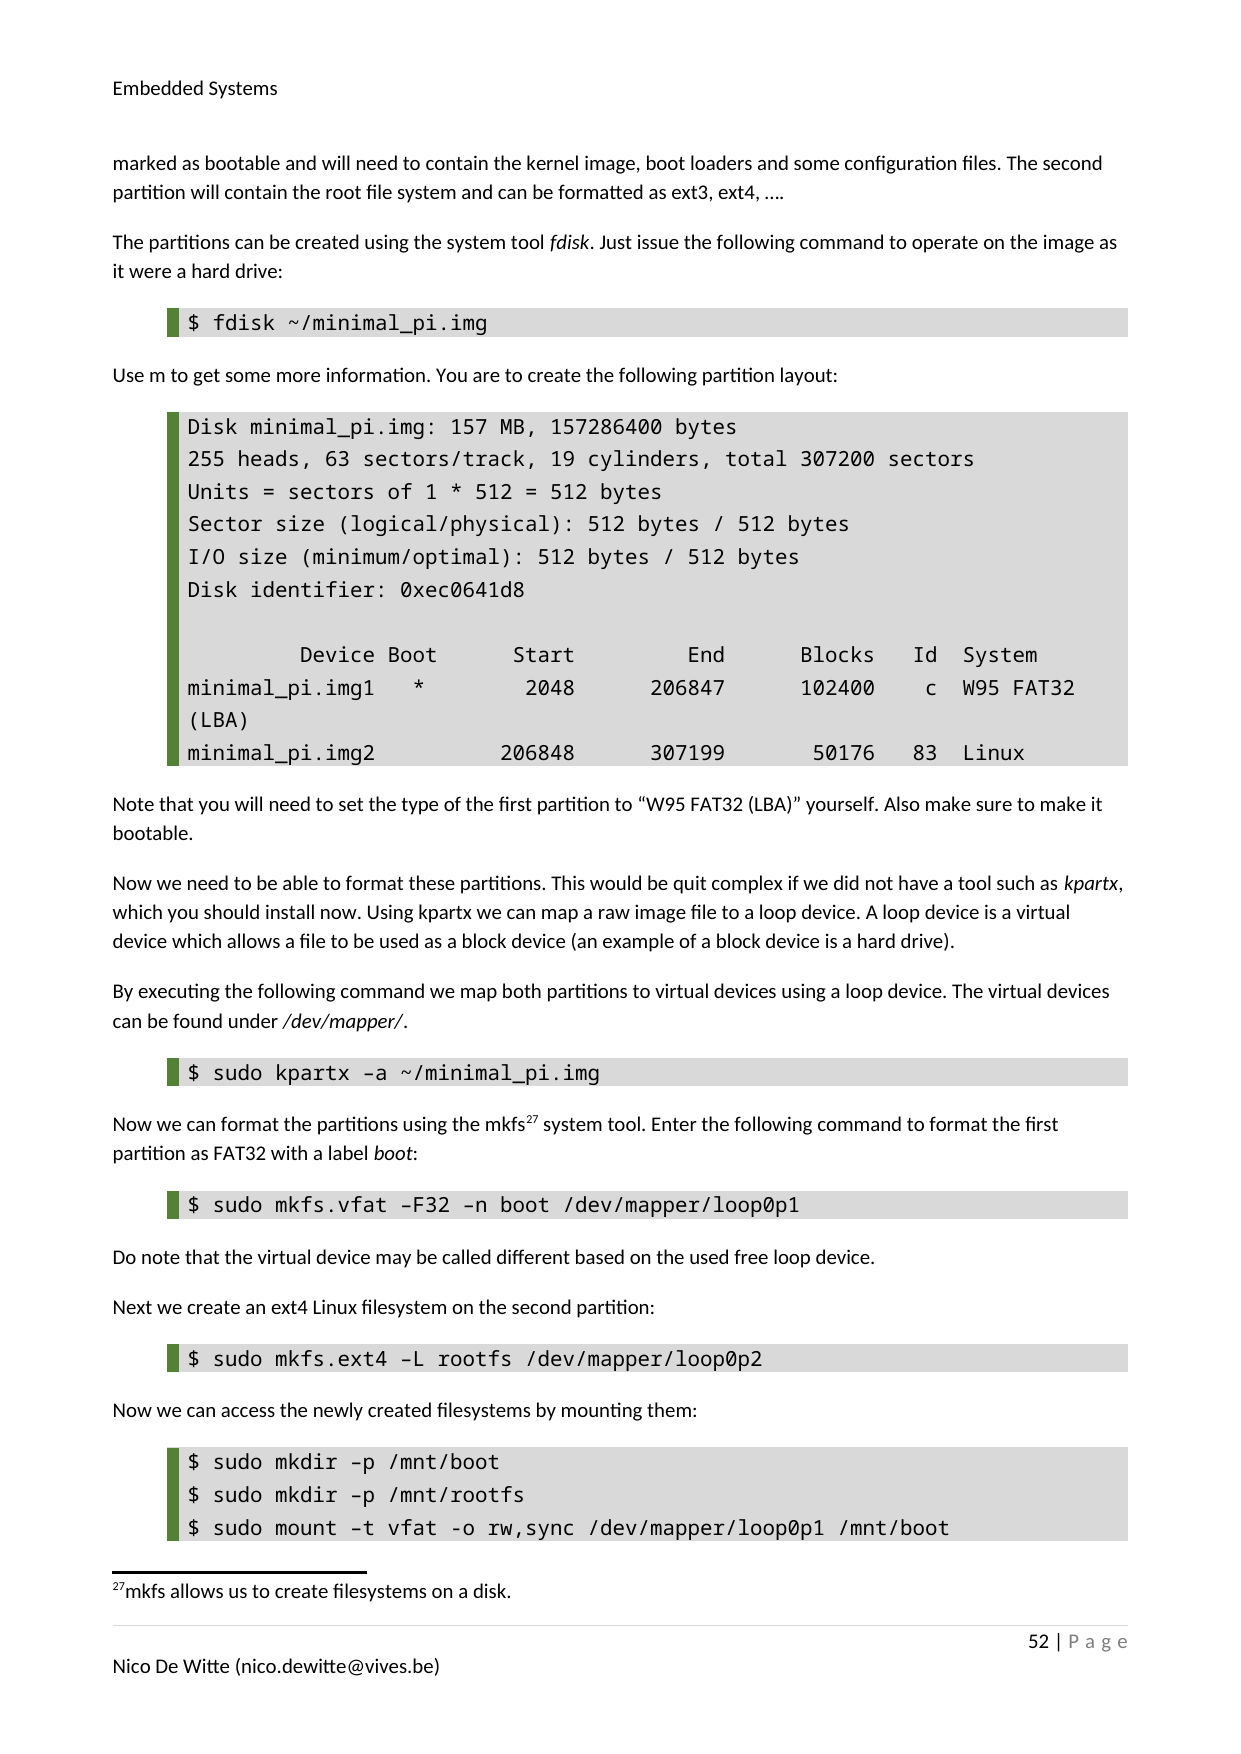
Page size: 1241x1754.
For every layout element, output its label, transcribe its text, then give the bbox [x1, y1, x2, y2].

text minimal_pi.img1 * 2048 206847 102400 c W95 FAT32 (LBA) [179, 673, 1128, 734]
text By executing the following command we map both partitions to virtual devices using a loop device. The virtual devices can be found under /dev/mapper/. [112, 979, 1128, 1033]
text $ sudo mkdir –p /mnt/boot [167, 1447, 1128, 1476]
text $ sudo mkdir –p /mnt/rootfs [179, 1480, 1128, 1508]
text $ fdisk ~/minimal_pi.img [179, 308, 1128, 337]
text 255 heads, 63 sectors/track, 19 cylinders, total 307200 sectors [179, 444, 1128, 473]
text I/O size (minimum/optimal): 512 bytes / 512 bytes [179, 542, 1128, 571]
text The partitions can be created using the system tool fdisk. Just issue the following command to operate on the image as it were a hard drive: [112, 229, 1128, 284]
text Note that you will need to set the type of the first partition to “W95 FAT32 (LBA)” yourself. Also make sure to make it bootable. [112, 791, 1128, 846]
text $ sudo kpartx –a ~/minimal_pi.img [179, 1058, 1128, 1086]
text Next we create an ext4 Linux filesystem on the second partition: [112, 1294, 1128, 1319]
text Sector size (logical/physical): 512 bytes / 512 bytes [179, 509, 1128, 538]
text Device Boot Start End Blocks Id System [179, 640, 1128, 668]
text minimal_pi.img2 206848 307199 50176 83 Linux [179, 738, 1128, 766]
text Disk minimal_pi.img: 157 MB, 157286400 bytes [179, 412, 1128, 440]
text Disk identifier: 0xec0641d8 [179, 575, 1128, 603]
text Use m to get some more information. You are to create the following partition layout: [112, 362, 1128, 387]
text $ sudo mkfs.ext4 –L rootfs /dev/mapper/loop0p2 [179, 1344, 1128, 1372]
text Now we can format the partitions using the mkfs system tool. Enter the following command to format the first partition as FAT32 with a label boot: [112, 1111, 1128, 1166]
text Units = sectors of 1 * 512 = 512 bytes [179, 477, 1128, 505]
text Do note that the virtual device may be called different based on the used free loop device. [112, 1244, 1128, 1269]
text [112, 150, 1128, 204]
text $ sudo mkfs.vfat –F32 –n boot /dev/mapper/loop0p1 [179, 1191, 1128, 1219]
text Now we need to be able to format these partitions. This would be quit complex if we did not have a tool such as kpartx, which you should install now. Using kpartx we can map a raw image file to a loop device. A loop device is a virtual device which allows a file to be used as a block device (an example of a block device is a hard drive). [112, 870, 1128, 954]
text $ sudo mount –t vfat -o rw,sync /dev/mapper/loop0p1 /mnt/boot [179, 1513, 1128, 1541]
text Now we can access the newly created filesystems by mounting them: [112, 1397, 1128, 1423]
